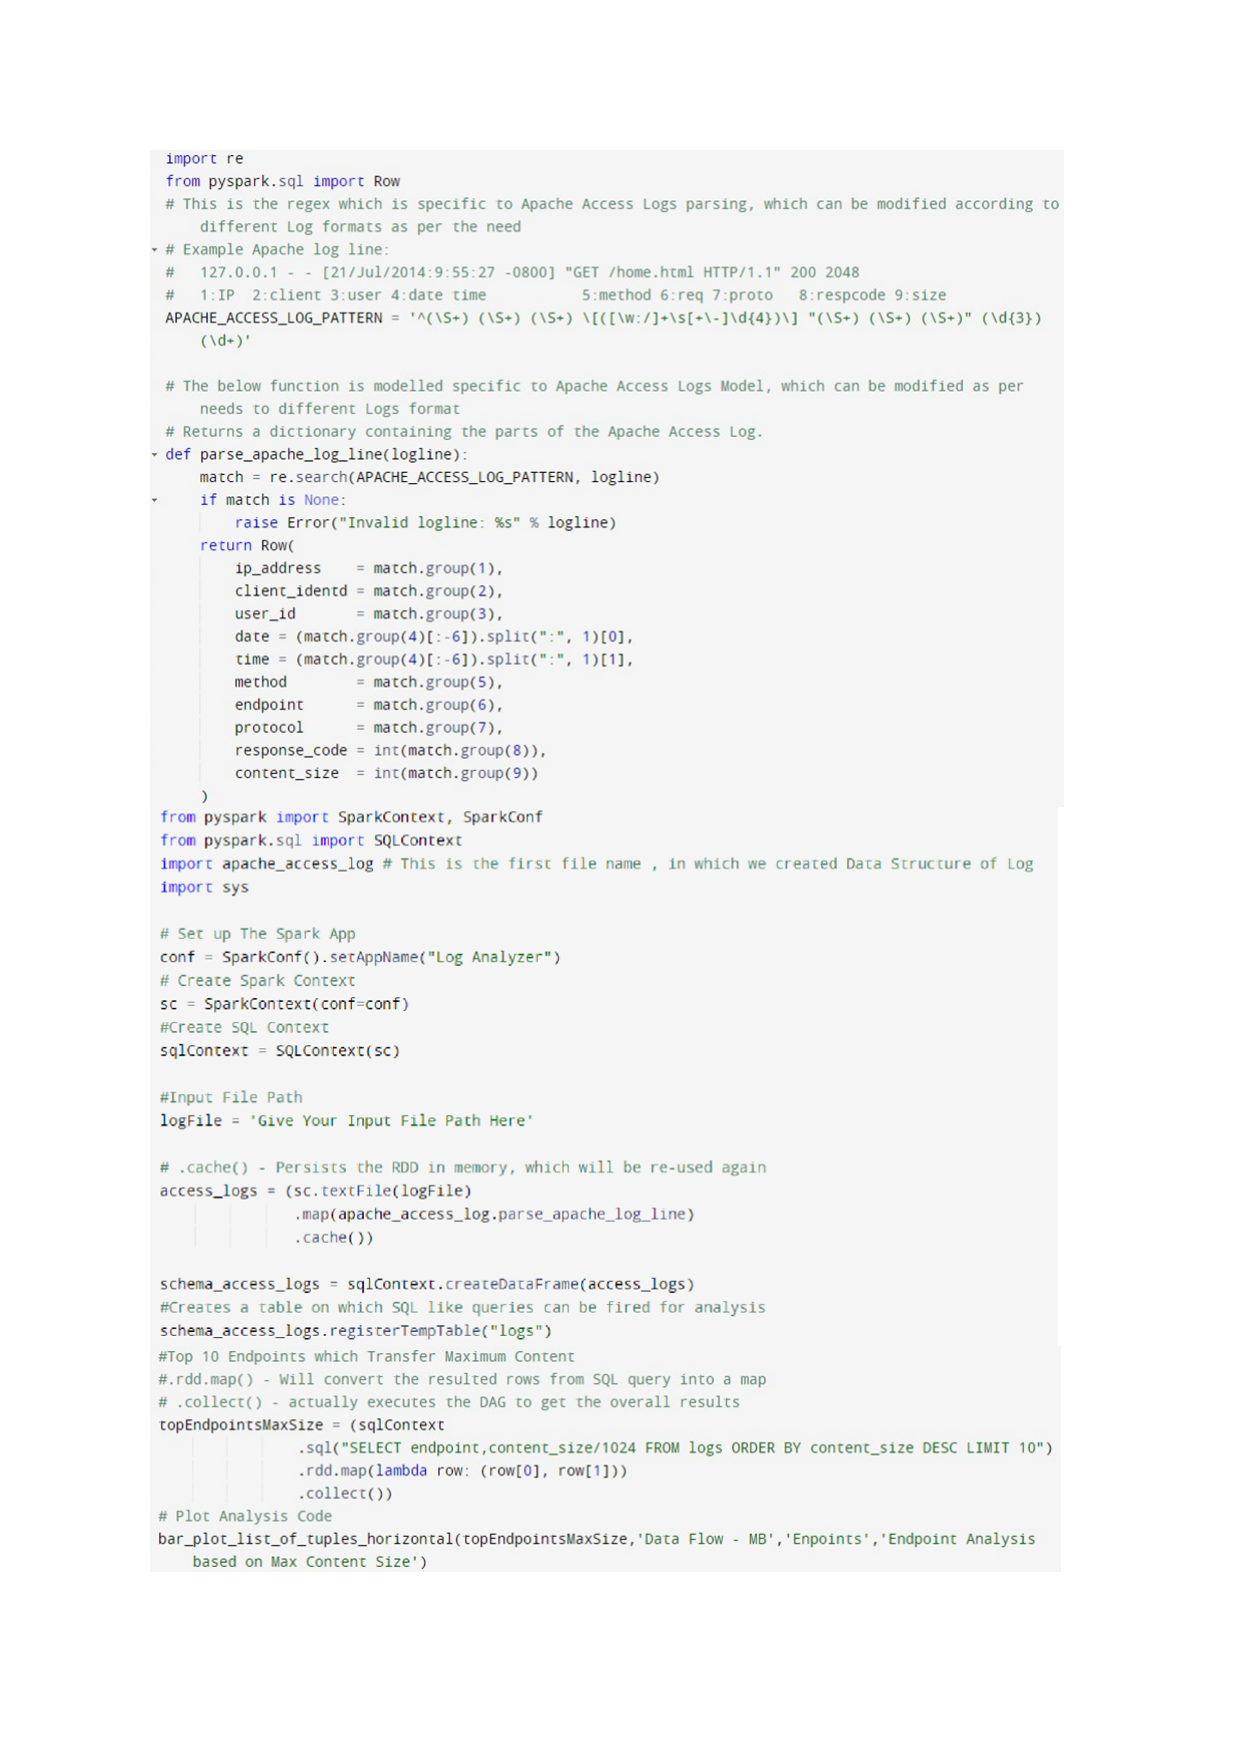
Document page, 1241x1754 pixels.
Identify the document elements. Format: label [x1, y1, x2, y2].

picture [150, 150, 1064, 1572]
